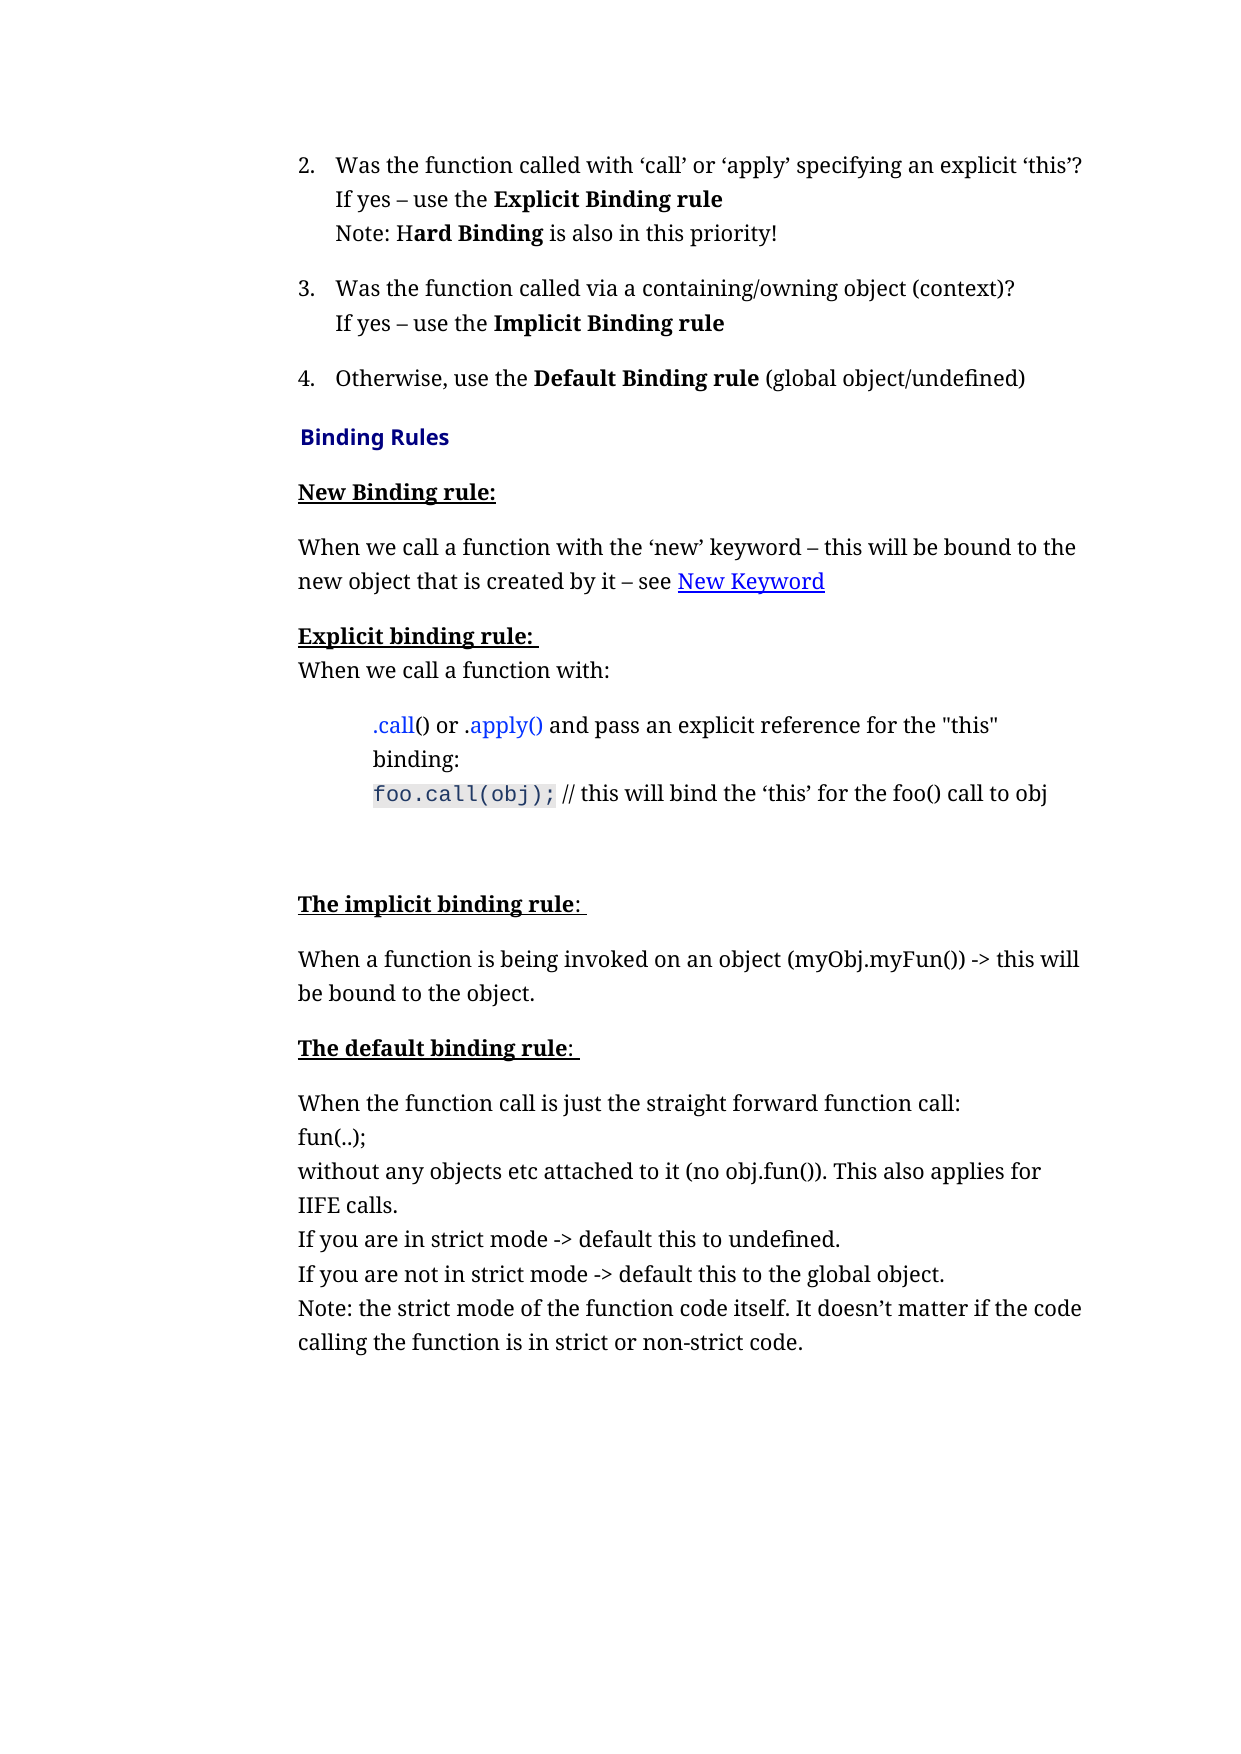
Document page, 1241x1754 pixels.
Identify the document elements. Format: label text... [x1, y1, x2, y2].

subtitle Binding Rules [300, 422, 1090, 451]
list Was the function called via a containing/owning object (context)? If yes – use the Implicit Binding rule [298, 273, 1090, 337]
text When we call a function with the ‘new’ keyword – this will be bound to the new object that is created by it – see New Keyword [298, 532, 1090, 596]
text When a function is being invoked on an object (myObj.myFun()) -> this will be bound to the object. [298, 944, 1090, 1008]
text When the function call is just the straight forward function call: fun(..); without any objects etc attached to it (no obj.fun()). This also applies for IIFE calls. If you are in strict mode -> default this to undefined. If you are not in strict mode -> default this to the global object. Note: the strict mode of the function code itself. It doesn’t matter if the code calling the function is in strict or non-strict code. [298, 1088, 1090, 1357]
list Was the function called with ‘call’ or ‘apply’ specifying an explicit ‘this’? If yes – use the Explicit Binding rule Note: Hard Binding is also in this priority! [298, 150, 1090, 248]
text New Binding rule: [298, 477, 1090, 506]
text .call() or .apply() and pass an explicit reference for the "this" binding: foo.call(obj); // this will bind the ‘this’ for the foo() call to obj [373, 710, 1090, 808]
list Otherwise, use the Default Binding rule (global object/undefined) [298, 362, 1090, 392]
text The default binding rule: [298, 1033, 1090, 1063]
text Explicit binding rule: When we call a function with: [298, 621, 1090, 685]
text The implicit binding rule: [298, 889, 1090, 918]
